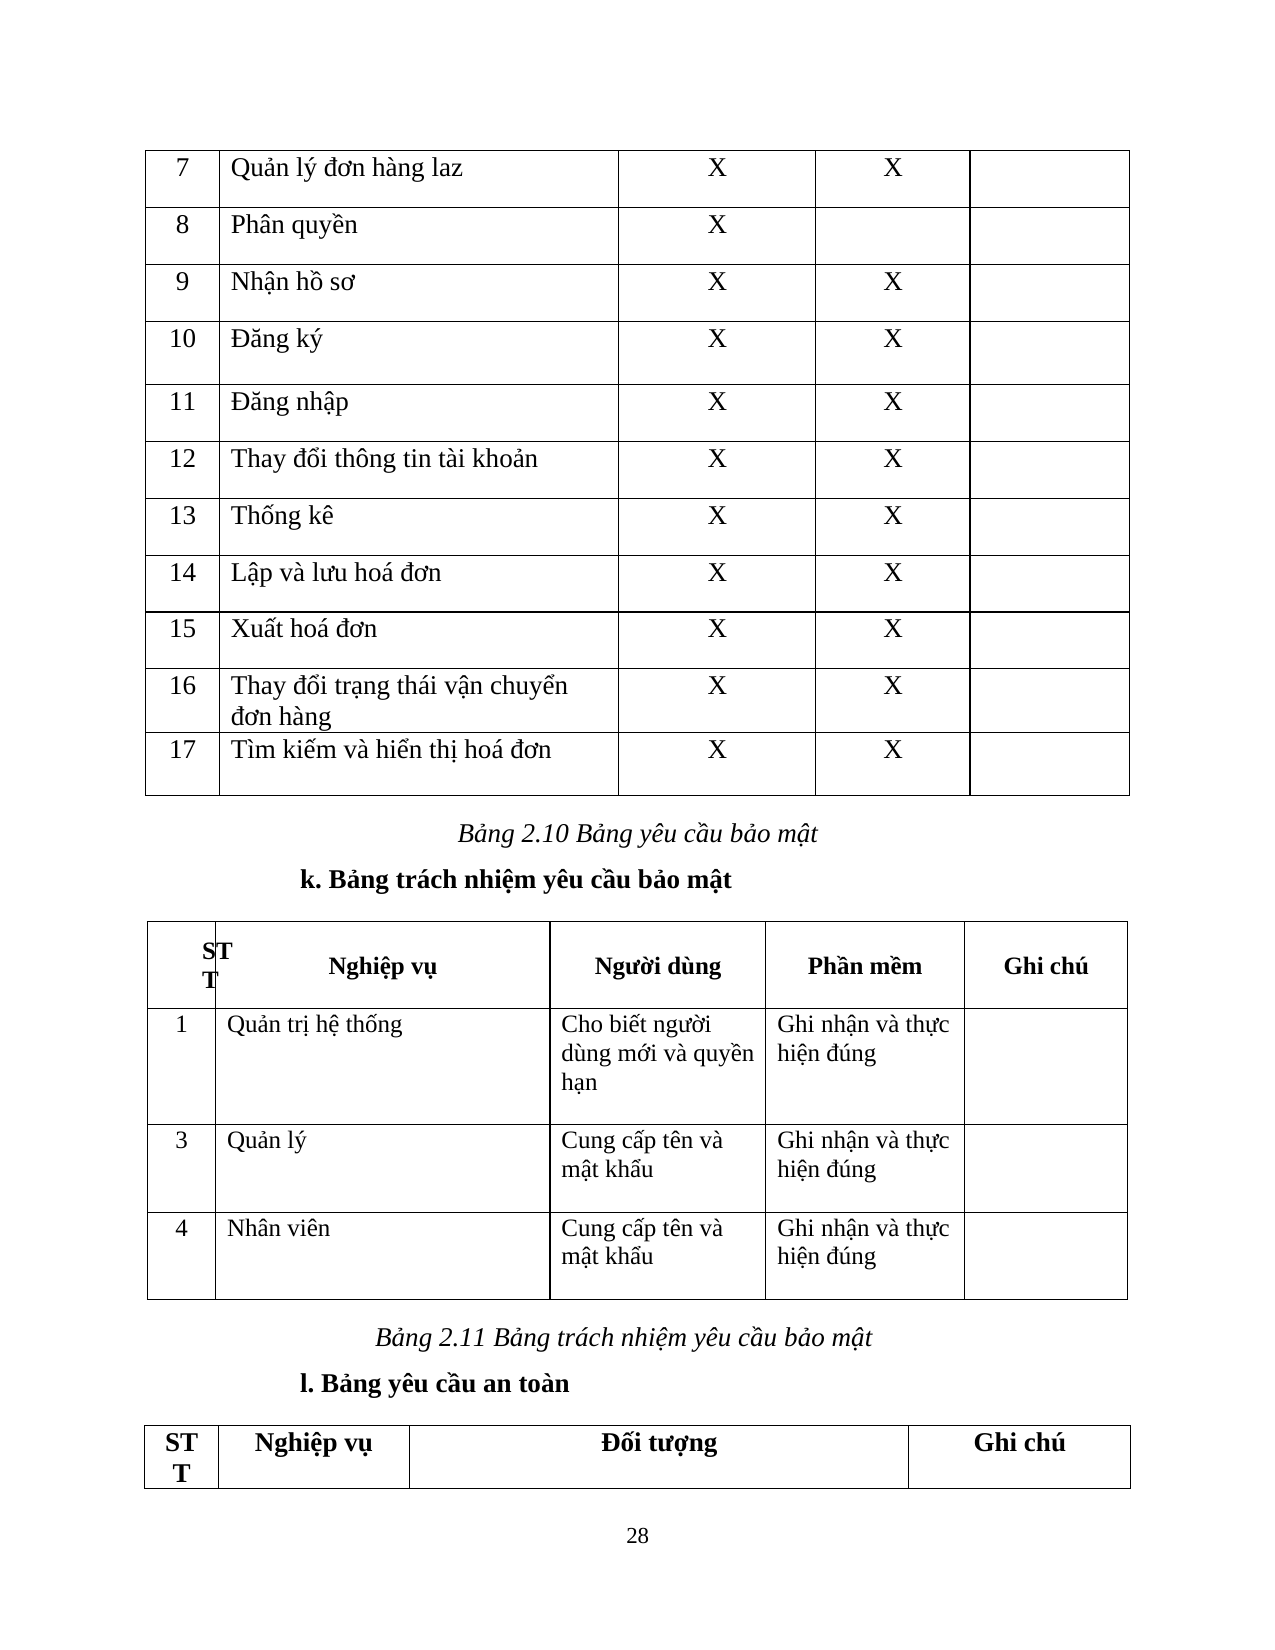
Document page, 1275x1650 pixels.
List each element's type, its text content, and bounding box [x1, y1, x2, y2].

table_cell [965, 1125, 1127, 1212]
table_cell X [619, 151, 815, 207]
table_cell Thống kê [220, 499, 618, 554]
table_cell [971, 733, 1129, 795]
table_cell [965, 1009, 1127, 1124]
table_cell Cung cấp tên và mật khẩu [551, 1213, 765, 1299]
table_cell 7 [146, 151, 219, 207]
table_cell [971, 208, 1129, 264]
table_cell 14 [146, 556, 219, 611]
table_cell X [816, 733, 969, 795]
table_cell 11 [146, 385, 219, 441]
table_cell Nhân viên [216, 1213, 549, 1299]
table_header Đối tượng [410, 1426, 908, 1488]
table_cell 8 [146, 208, 219, 264]
table_cell [971, 322, 1129, 384]
table_header Phần mềm [766, 922, 964, 1008]
table_cell X [619, 385, 815, 441]
table_cell 9 [146, 265, 219, 321]
table_cell X [619, 499, 815, 554]
table_cell [971, 556, 1129, 611]
table_cell X [816, 385, 969, 441]
table_cell 1 [148, 1009, 215, 1124]
table_cell X [816, 442, 969, 498]
table_cell [971, 151, 1129, 207]
table_cell [971, 265, 1129, 321]
table_cell 10 [146, 322, 219, 384]
table_cell Tìm kiếm và hiển thị hoá đơn [220, 733, 618, 795]
table_cell [971, 669, 1129, 732]
table_cell X [816, 499, 969, 554]
table_cell [816, 208, 969, 264]
table_header Ghi chú [965, 922, 1127, 1008]
table_cell 15 [146, 613, 219, 668]
table_cell Quản lý đơn hàng laz [220, 151, 618, 207]
table_cell Thay đổi thông tin tài khoản [220, 442, 618, 498]
table_cell X [816, 265, 969, 321]
table_cell X [816, 556, 969, 611]
table_header Nghiệp vụ [219, 1426, 409, 1488]
table_cell [971, 385, 1129, 441]
table_header Người dùng [551, 922, 765, 1008]
table_header STT [148, 922, 215, 1008]
table_cell X [816, 322, 969, 384]
table_cell Thay đổi trạng thái vận chuyển đơn hàng [220, 669, 618, 732]
table_cell Cung cấp tên và mật khẩu [551, 1125, 765, 1212]
table_cell X [816, 613, 969, 668]
table_cell X [619, 556, 815, 611]
table_cell 4 [148, 1213, 215, 1299]
subtitle l. Bảng yêu cầu an toàn [150, 1367, 1125, 1399]
table_cell X [619, 669, 815, 732]
table_cell Cho biết người dùng mới và quyền hạn [551, 1009, 765, 1124]
table_cell 12 [146, 442, 219, 498]
table_cell Lập và lưu hoá đơn [220, 556, 618, 611]
table_cell Nhận hồ sơ [220, 265, 618, 321]
table_cell Xuất hoá đơn [220, 613, 618, 668]
table_cell Ghi nhận và thực hiện đúng [766, 1009, 964, 1124]
table_cell 13 [146, 499, 219, 554]
table_cell 3 [148, 1125, 215, 1212]
table_cell Quản lý [216, 1125, 549, 1212]
subtitle Bảng 2.11 Bảng trách nhiệm yêu cầu bảo mật [150, 1321, 1125, 1352]
subtitle k. Bảng trách nhiệm yêu cầu bảo mật [150, 863, 1125, 895]
table_cell [971, 499, 1129, 554]
table_cell Ghi nhận và thực hiện đúng [766, 1125, 964, 1212]
table_cell 17 [146, 733, 219, 795]
table_header Nghiệp vụ [216, 922, 549, 1008]
table_cell X [816, 669, 969, 732]
table_cell X [619, 322, 815, 384]
table_cell Đăng nhập [220, 385, 618, 441]
table_cell Ghi nhận và thực hiện đúng [766, 1213, 964, 1299]
table_cell [971, 613, 1129, 668]
table_cell X [619, 733, 815, 795]
table_header Ghi chú [909, 1426, 1130, 1488]
table_cell X [619, 442, 815, 498]
table_cell X [619, 265, 815, 321]
subtitle Bảng 2.10 Bảng yêu cầu bảo mật [150, 817, 1125, 848]
table_cell [965, 1213, 1127, 1299]
table_cell X [816, 151, 969, 207]
table_cell Quản trị hệ thống [216, 1009, 549, 1124]
table_cell Đăng ký [220, 322, 618, 384]
table_cell 16 [146, 669, 219, 732]
table_cell X [619, 208, 815, 264]
table_cell Phân quyền [220, 208, 618, 264]
table_cell [971, 442, 1129, 498]
table_cell X [619, 613, 815, 668]
table_header STT [145, 1426, 218, 1488]
